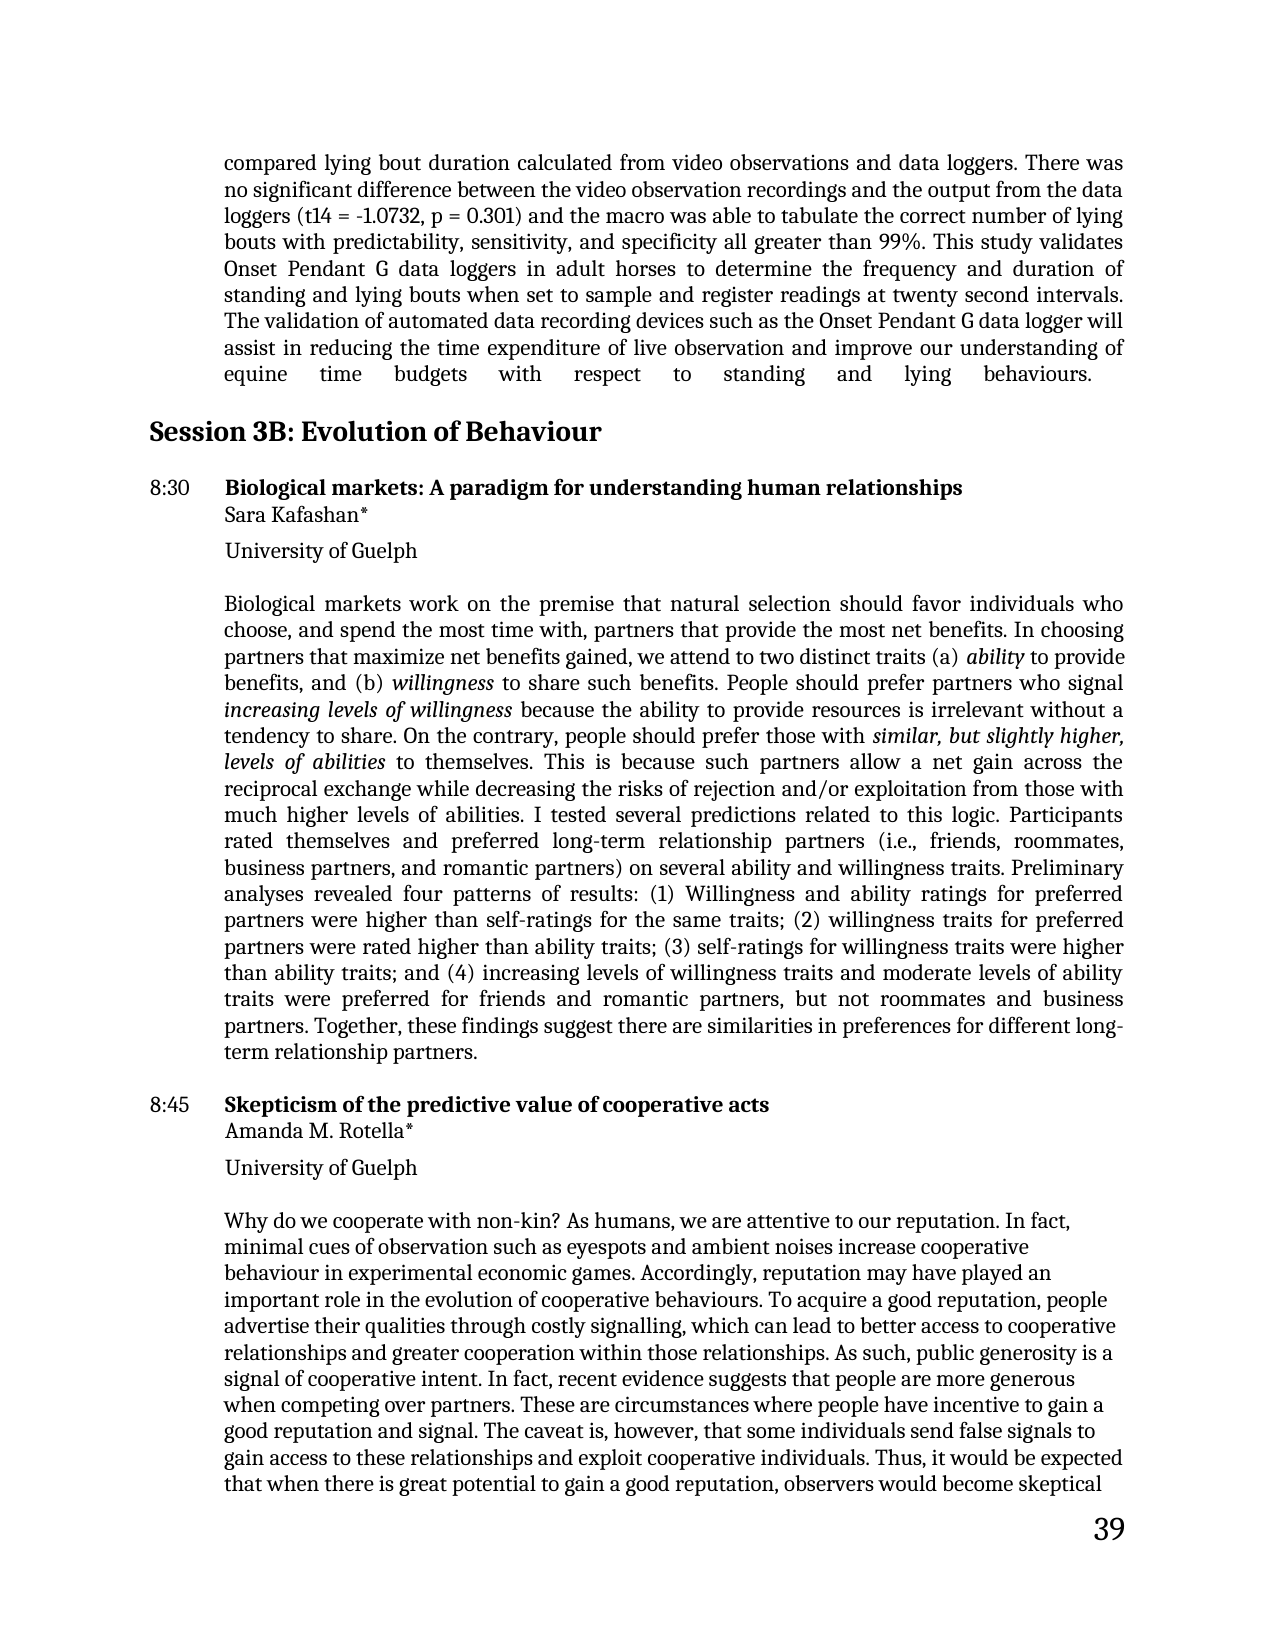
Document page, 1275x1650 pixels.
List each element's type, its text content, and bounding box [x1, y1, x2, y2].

text Sara Kafashan* [150, 501, 1125, 528]
text University of Guelph [150, 538, 1125, 564]
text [224, 1234, 1125, 1497]
text Amanda M. Rotella* [150, 1118, 1125, 1144]
text University of Guelph [150, 1155, 1125, 1181]
text Biological markets work on the premise that natural selection should favor individuals who choose, and spend the most time with, partners that provide the most net benefits. In choosing partners that maximize net benefits gained, we attend to two distinct traits (a) ability to provide benefits, and (b) willingness to share such benefits. People should prefer partners who signal increasing levels of willingness because the ability to provide resources is irrelevant without a tendency to share. On the contrary, people should prefer those with similar, but slightly higher, levels of abilities to themselves. This is because such partners allow a net gain across the reciprocal exchange while decreasing the risks of rejection and/or exploitation from those with much higher levels of abilities. I tested several predictions related to this logic. Participants rated themselves and preferred long-term relationship partners (i.e., friends, roommates, business partners, and romantic partners) on several ability and willingness traits. Preliminary analyses revealed four patterns of results: (1) Willingness and ability ratings for preferred partners were higher than self-ratings for the same traits; (2) willingness traits for preferred partners were rated higher than ability traits; (3) self-ratings for willingness traits were higher than ability traits; and (4) increasing levels of willingness traits and moderate levels of ability traits were preferred for friends and romantic partners, but not roommates and business partners. Together, these findings suggest there are similarities in preferences for different long-term relationship partners. [224, 591, 1125, 1065]
text 8:45 Skepticism of the predictive value of cooperative acts [150, 1092, 1125, 1118]
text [224, 150, 1125, 415]
text Session 3B: Evolution of Behaviour [150, 415, 1125, 449]
text 8:30 Biological markets: A paradigm for understanding human relationships [150, 475, 1125, 501]
text Why do we cooperate with non-kin? As humans, we are attentive to our reputation. In fact, [224, 1207, 1125, 1234]
